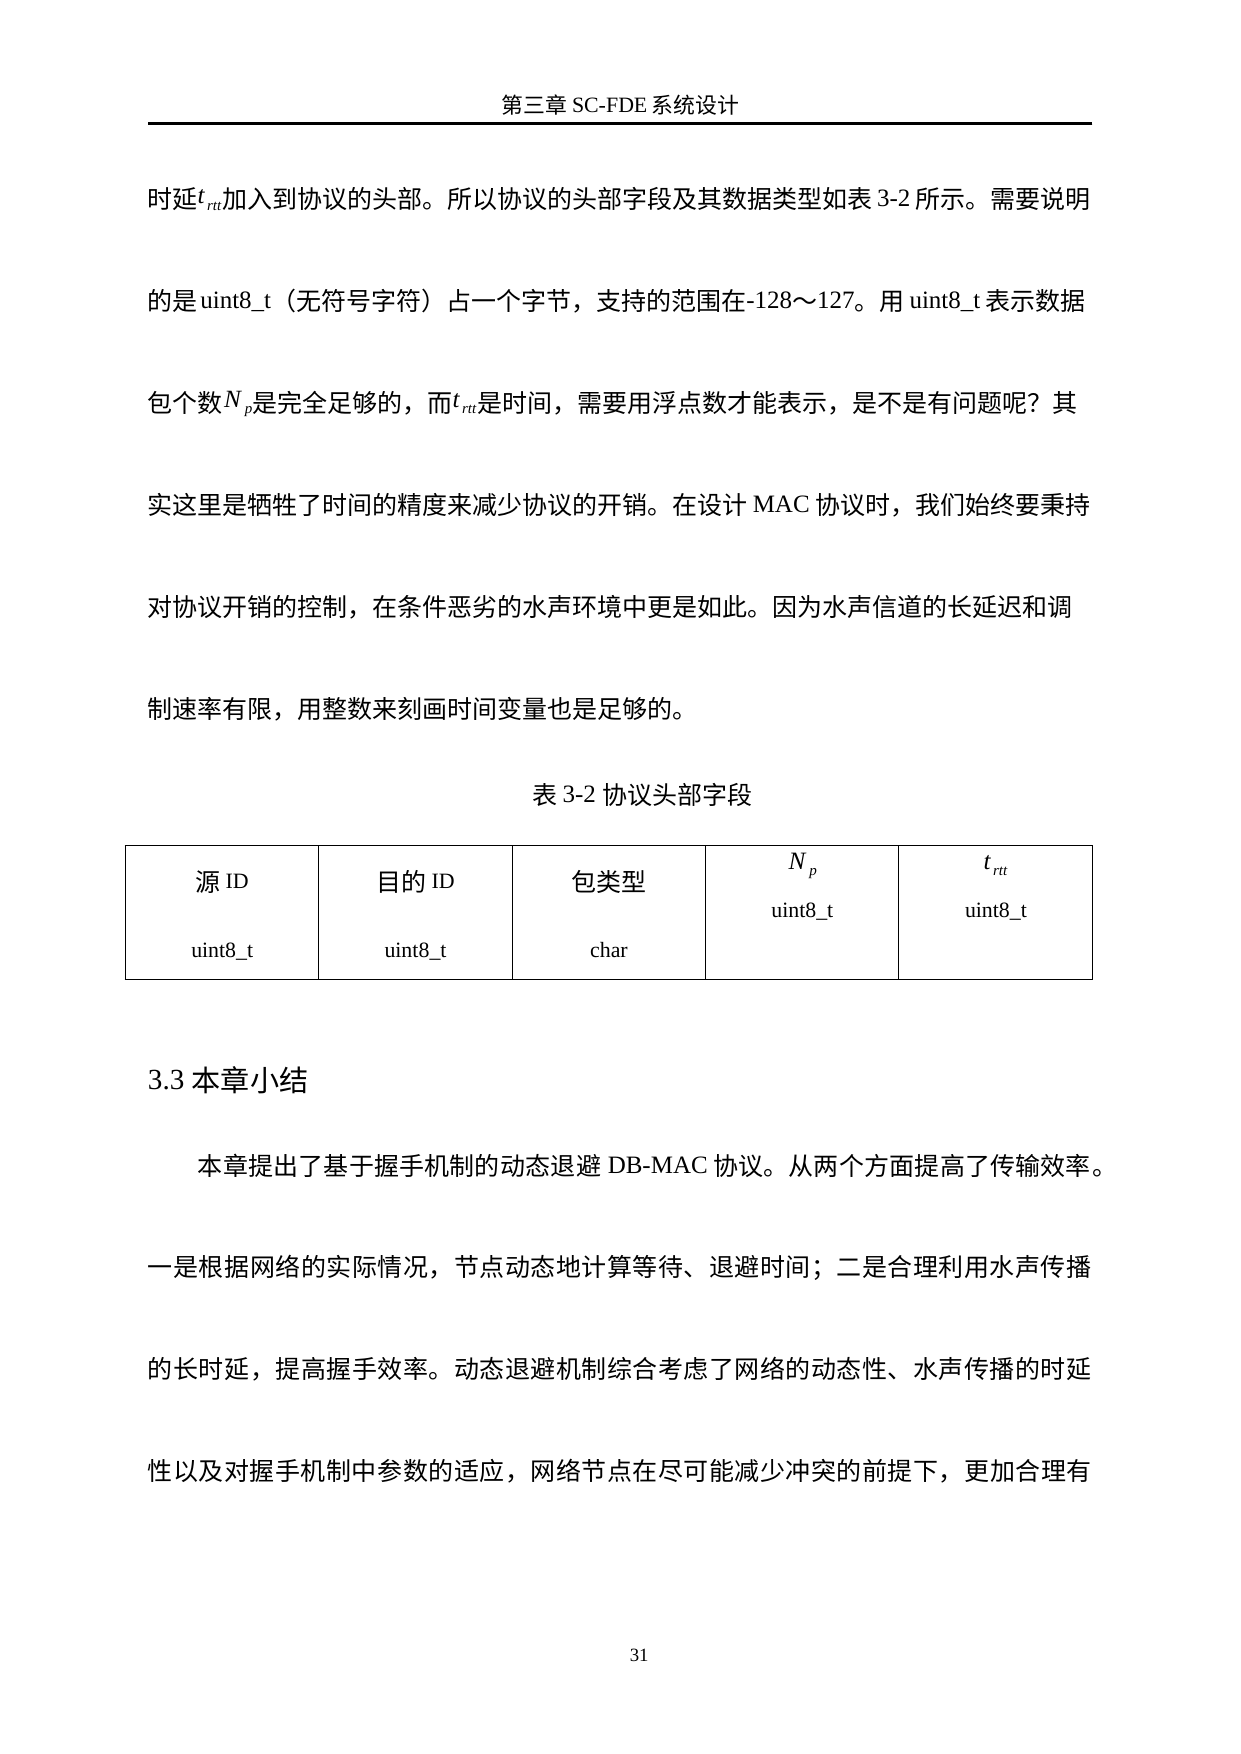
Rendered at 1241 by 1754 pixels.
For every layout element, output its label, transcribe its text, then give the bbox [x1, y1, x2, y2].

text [148, 164, 1092, 741]
table_header uint8_t [899, 846, 1092, 979]
table_header uint8_t [706, 846, 898, 979]
text 表3-2 协议头部字段 [148, 759, 1092, 827]
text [148, 1130, 1092, 1504]
table_header 源ID uint8_t [126, 846, 318, 979]
table_header 目的ID uint8_t [319, 846, 512, 979]
table_header 包类型 char [513, 846, 705, 979]
subtitle 3.3 本章小结 [148, 1045, 1092, 1113]
